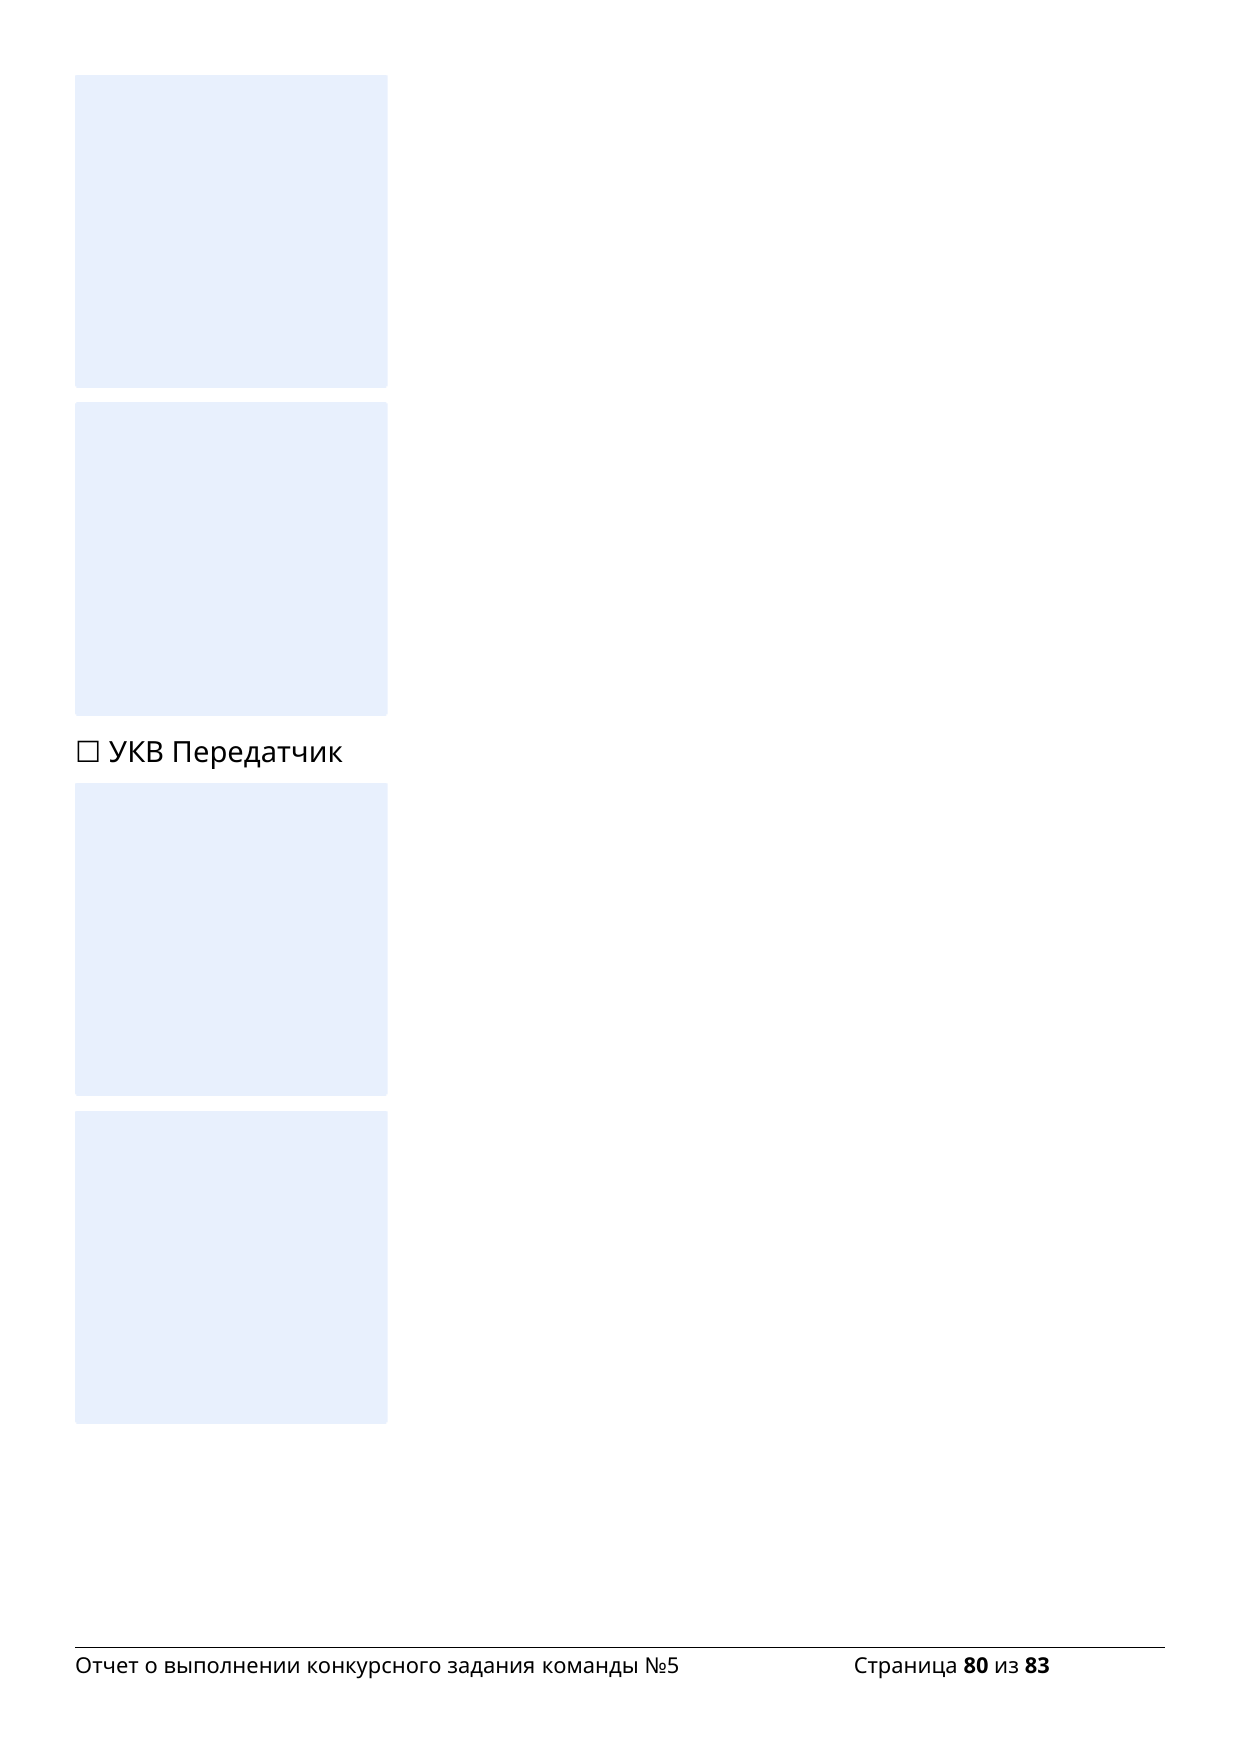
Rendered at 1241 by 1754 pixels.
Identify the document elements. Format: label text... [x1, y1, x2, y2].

picture [75, 783, 388, 1096]
subtitle УКВ Передатчик [75, 731, 1165, 771]
picture [75, 1111, 388, 1424]
picture [75, 75, 388, 388]
picture [75, 402, 388, 716]
